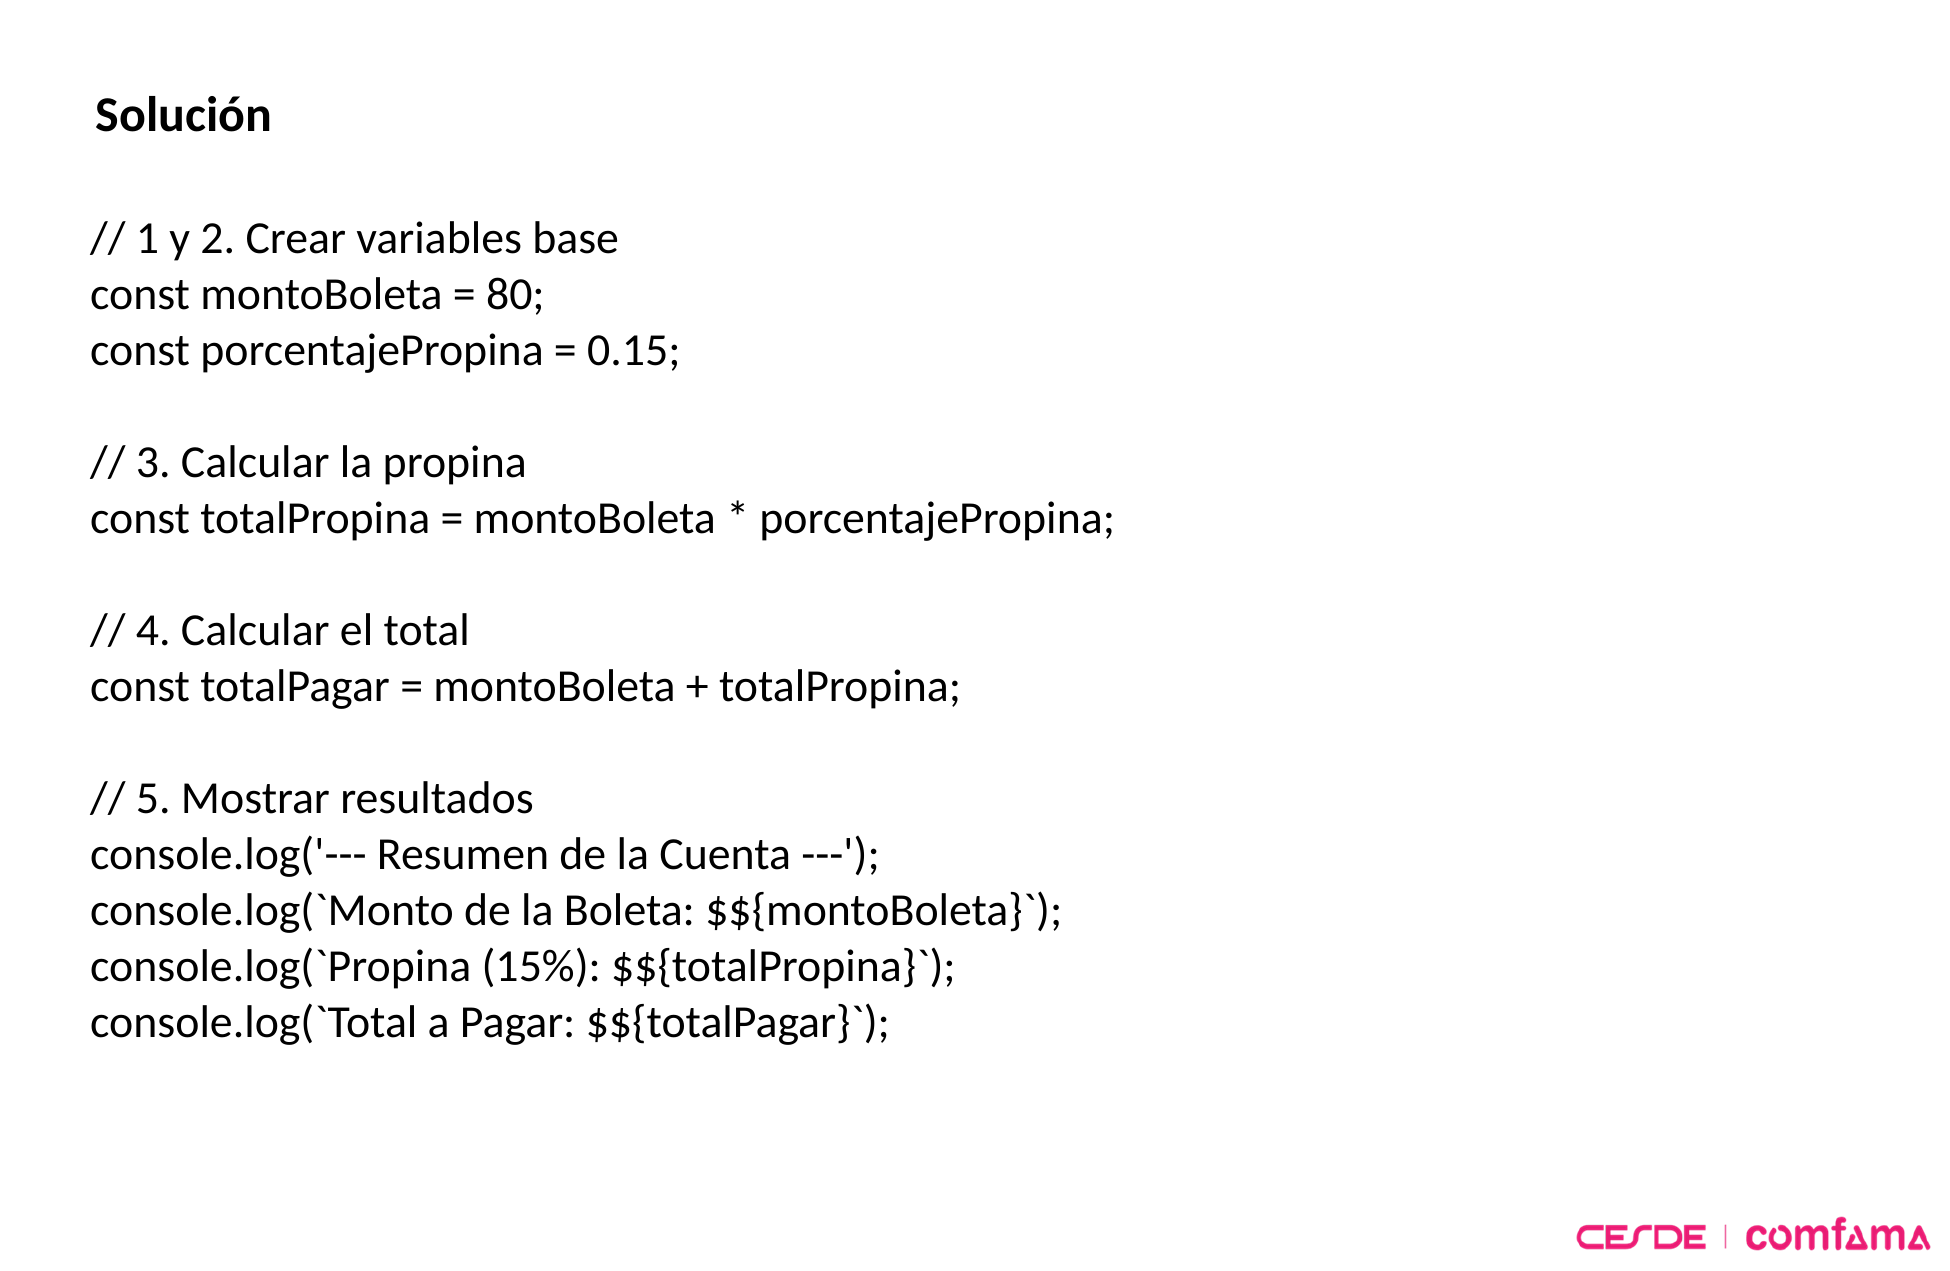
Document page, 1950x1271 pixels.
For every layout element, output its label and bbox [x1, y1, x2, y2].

picture [1567, 1208, 1939, 1258]
